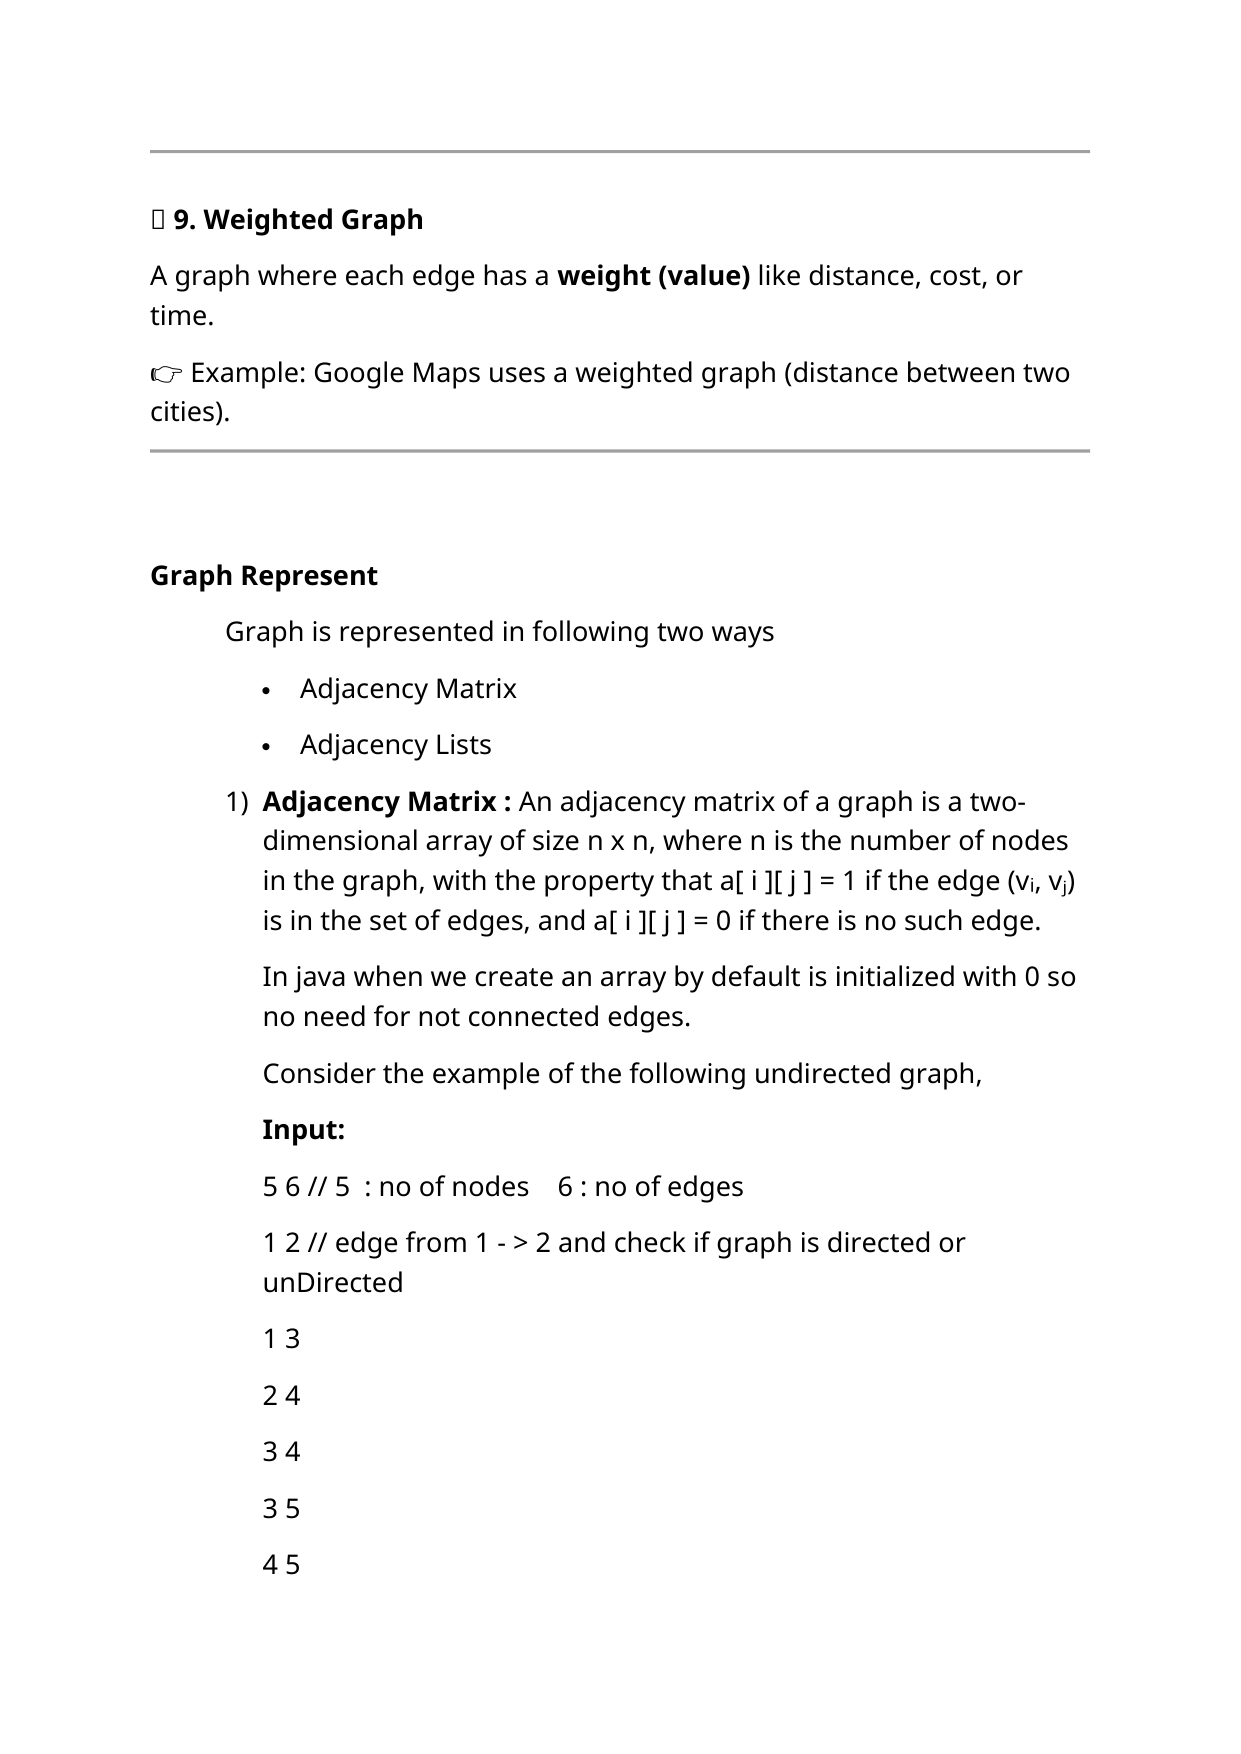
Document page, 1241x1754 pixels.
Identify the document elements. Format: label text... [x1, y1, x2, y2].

list Adjacency Matrix : An adjacency matrix of a graph is a two-dimensional array of size n x n, where n is the number of nodes in the graph, with the property that a[ i ][ j ] = 1 if the edge (vᵢ, vⱼ) is in the set of edges, and a[ i ][ j ] = 0 if there is no such edge. [225, 782, 1090, 938]
text 4 5 [262, 1546, 1090, 1582]
text 3 5 [262, 1489, 1090, 1526]
text In java when we create an array by default is initialized with 0 so no need for not connected edges. [262, 958, 1090, 1034]
text 1 3 [262, 1320, 1090, 1357]
text Graph is represented in following two ways [150, 613, 1090, 649]
text A graph where each edge has a weight (value) like distance, cost, or time. [150, 257, 1090, 333]
text 2 4 [262, 1376, 1090, 1413]
list Adjacency Lists [262, 726, 1090, 762]
text Consider the example of the following undirected graph, [262, 1054, 1090, 1091]
text 1 2 // edge from 1 - > 2 and check if graph is directed or unDirected [262, 1223, 1090, 1300]
text 👉 Example: Google Maps uses a weighted graph (distance between two cities). [150, 353, 1090, 430]
text Input: [262, 1111, 1090, 1147]
text 🔹 9. Weighted Graph [150, 200, 1090, 237]
list Adjacency Matrix [262, 669, 1090, 706]
text 3 4 [262, 1433, 1090, 1469]
text Graph Represent [150, 556, 1090, 593]
text 5 6 // 5 : no of nodes 6 : no of edges [262, 1167, 1090, 1204]
